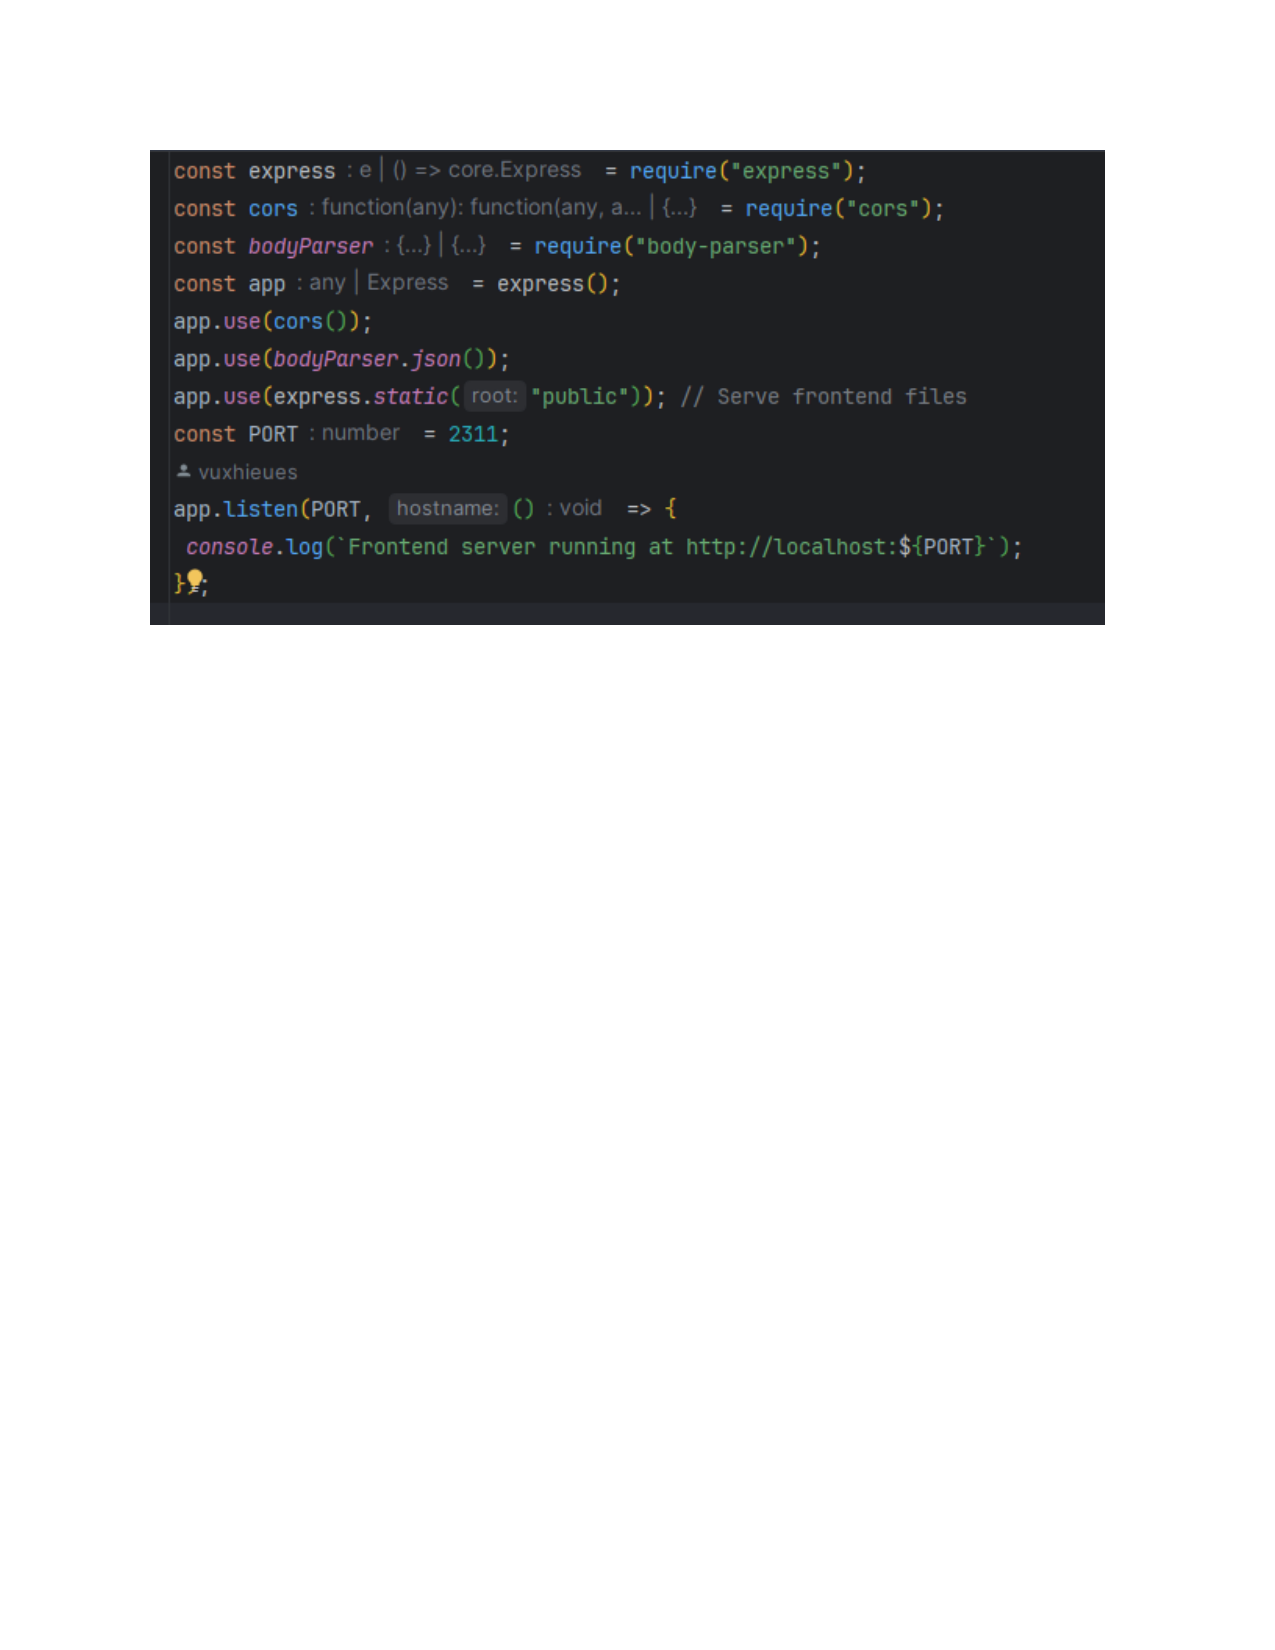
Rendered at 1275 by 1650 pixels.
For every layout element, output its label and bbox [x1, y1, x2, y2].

picture [150, 150, 1105, 625]
